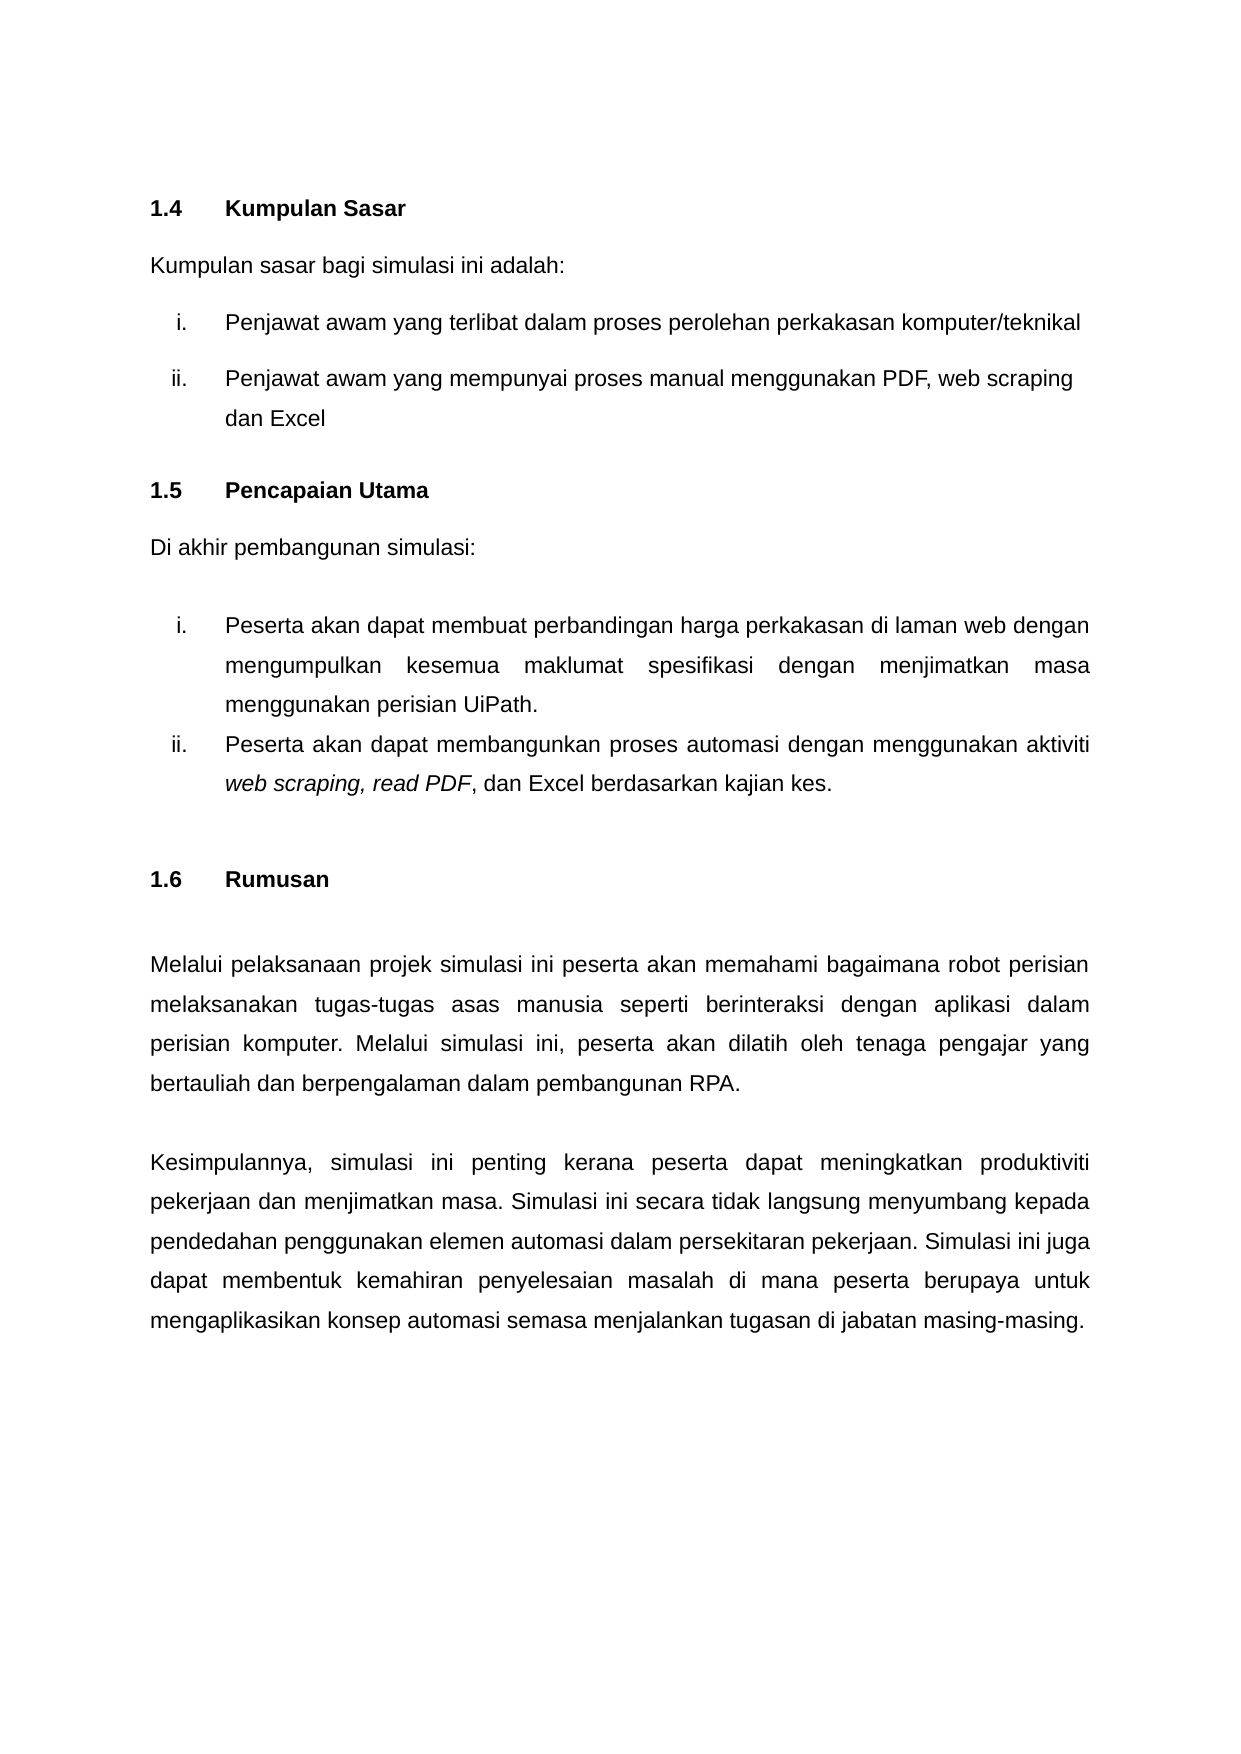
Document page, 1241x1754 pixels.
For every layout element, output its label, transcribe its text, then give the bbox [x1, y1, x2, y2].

text Kumpulan sasar bagi simulasi ini adalah: [150, 252, 1090, 278]
list Peserta akan dapat membangunkan proses automasi dengan menggunakan aktiviti web scraping, read PDF, dan Excel berdasarkan kajian kes. [187, 731, 1090, 797]
list Penjawat awam yang mempunyai proses manual menggunakan PDF, web scraping dan Excel [187, 365, 1090, 431]
list Peserta akan dapat membuat perbandingan harga perkakasan di laman web dengan mengumpulkan kesemua maklumat spesifikasi dengan menjimatkan masa menggunakan perisian UiPath. [187, 612, 1090, 718]
text Di akhir pembangunan simulasi: [150, 533, 1090, 560]
text Kesimpulannya, simulasi ini penting kerana peserta dapat meningkatkan produktiviti pekerjaan dan menjimatkan masa. Simulasi ini secara tidak langsung menyumbang kepada pendedahan penggunakan elemen automasi dalam persekitaran pekerjaan. Simulasi ini juga dapat membentuk kemahiran penyelesaian masalah di mana peserta berupaya untuk mengaplikasikan konsep automasi semasa menjalankan tugasan di jabatan masing-masing. [150, 1149, 1090, 1333]
text Melalui pelaksanaan projek simulasi ini peserta akan memahami bagaimana robot perisian melaksanakan tugas-tugas asas manusia seperti berinteraksi dengan aplikasi dalam perisian komputer. Melalui simulasi ini, peserta akan dilatih oleh tenaga pengajar yang bertauliah dan berpengalaman dalam pembangunan RPA. [150, 951, 1090, 1096]
subtitle 1.5 Pencapaian Utama [150, 477, 1090, 503]
subtitle 1.6 Rumusan [150, 866, 1090, 892]
list Penjawat awam yang terlibat dalam proses perolehan perkakasan komputer/teknikal [187, 309, 1090, 335]
subtitle 1.4 Kumpulan Sasar [150, 195, 1090, 221]
